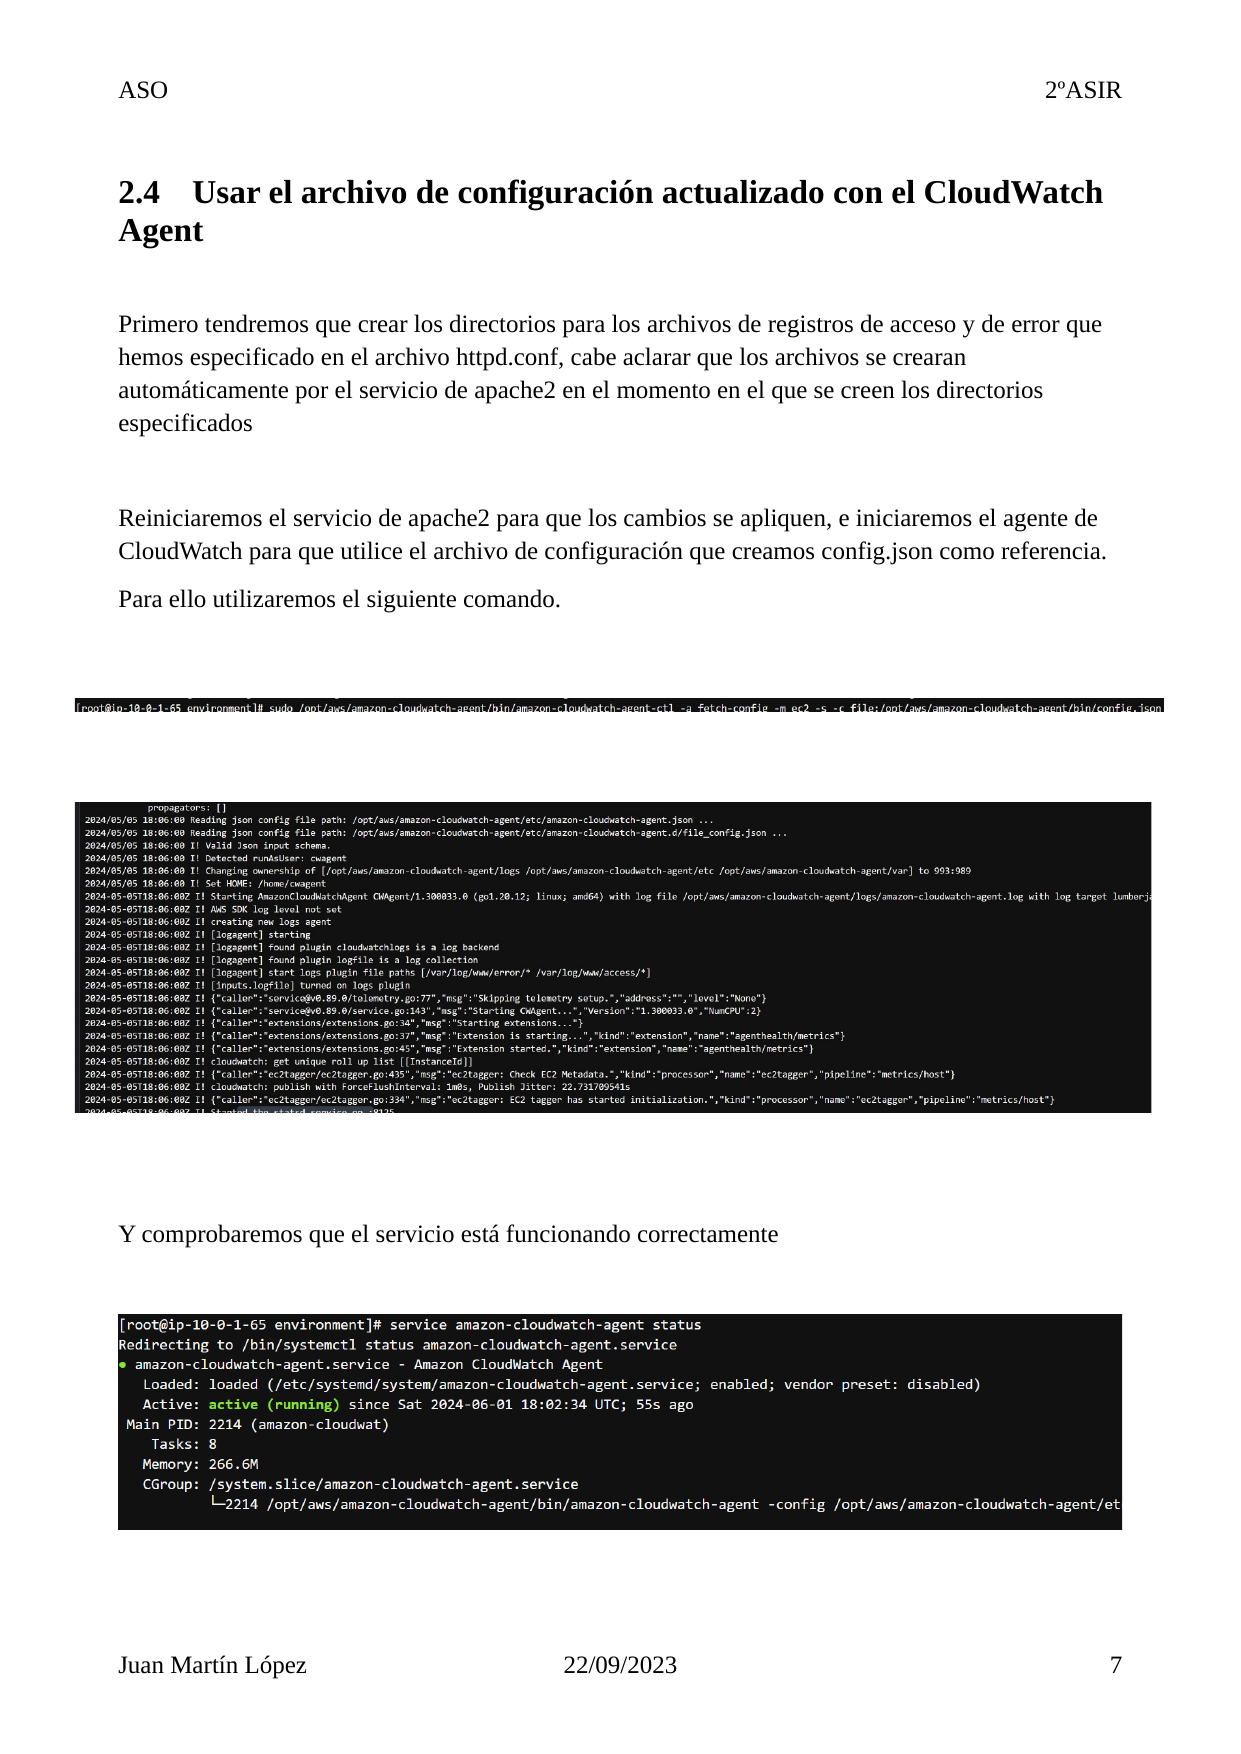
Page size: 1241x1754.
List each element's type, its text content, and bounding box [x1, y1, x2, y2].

text Para ello utilizaremos el siguiente comando. [118, 584, 1122, 612]
text Reiniciaremos el servicio de apache2 para que los cambios se apliquen, e iniciaremos el agente de CloudWatch para que utilice el archivo de configuración que creamos config.json como referencia. [118, 503, 1122, 565]
subtitle 2.4 Usar el archivo de configuración actualizado con el CloudWatch Agent [118, 172, 1122, 249]
picture [73, 698, 1164, 711]
picture [73, 802, 1152, 1112]
picture [118, 1314, 1123, 1530]
text Primero tendremos que crear los directorios para los archivos de registros de acceso y de error que hemos especificado en el archivo httpd.conf, cabe aclarar que los archivos se crearan automáticamente por el servicio de apache2 en el momento en el que se creen los directorios especificados [118, 309, 1122, 437]
text Y comprobaremos que el servicio está funcionando correctamente [118, 1219, 1122, 1248]
